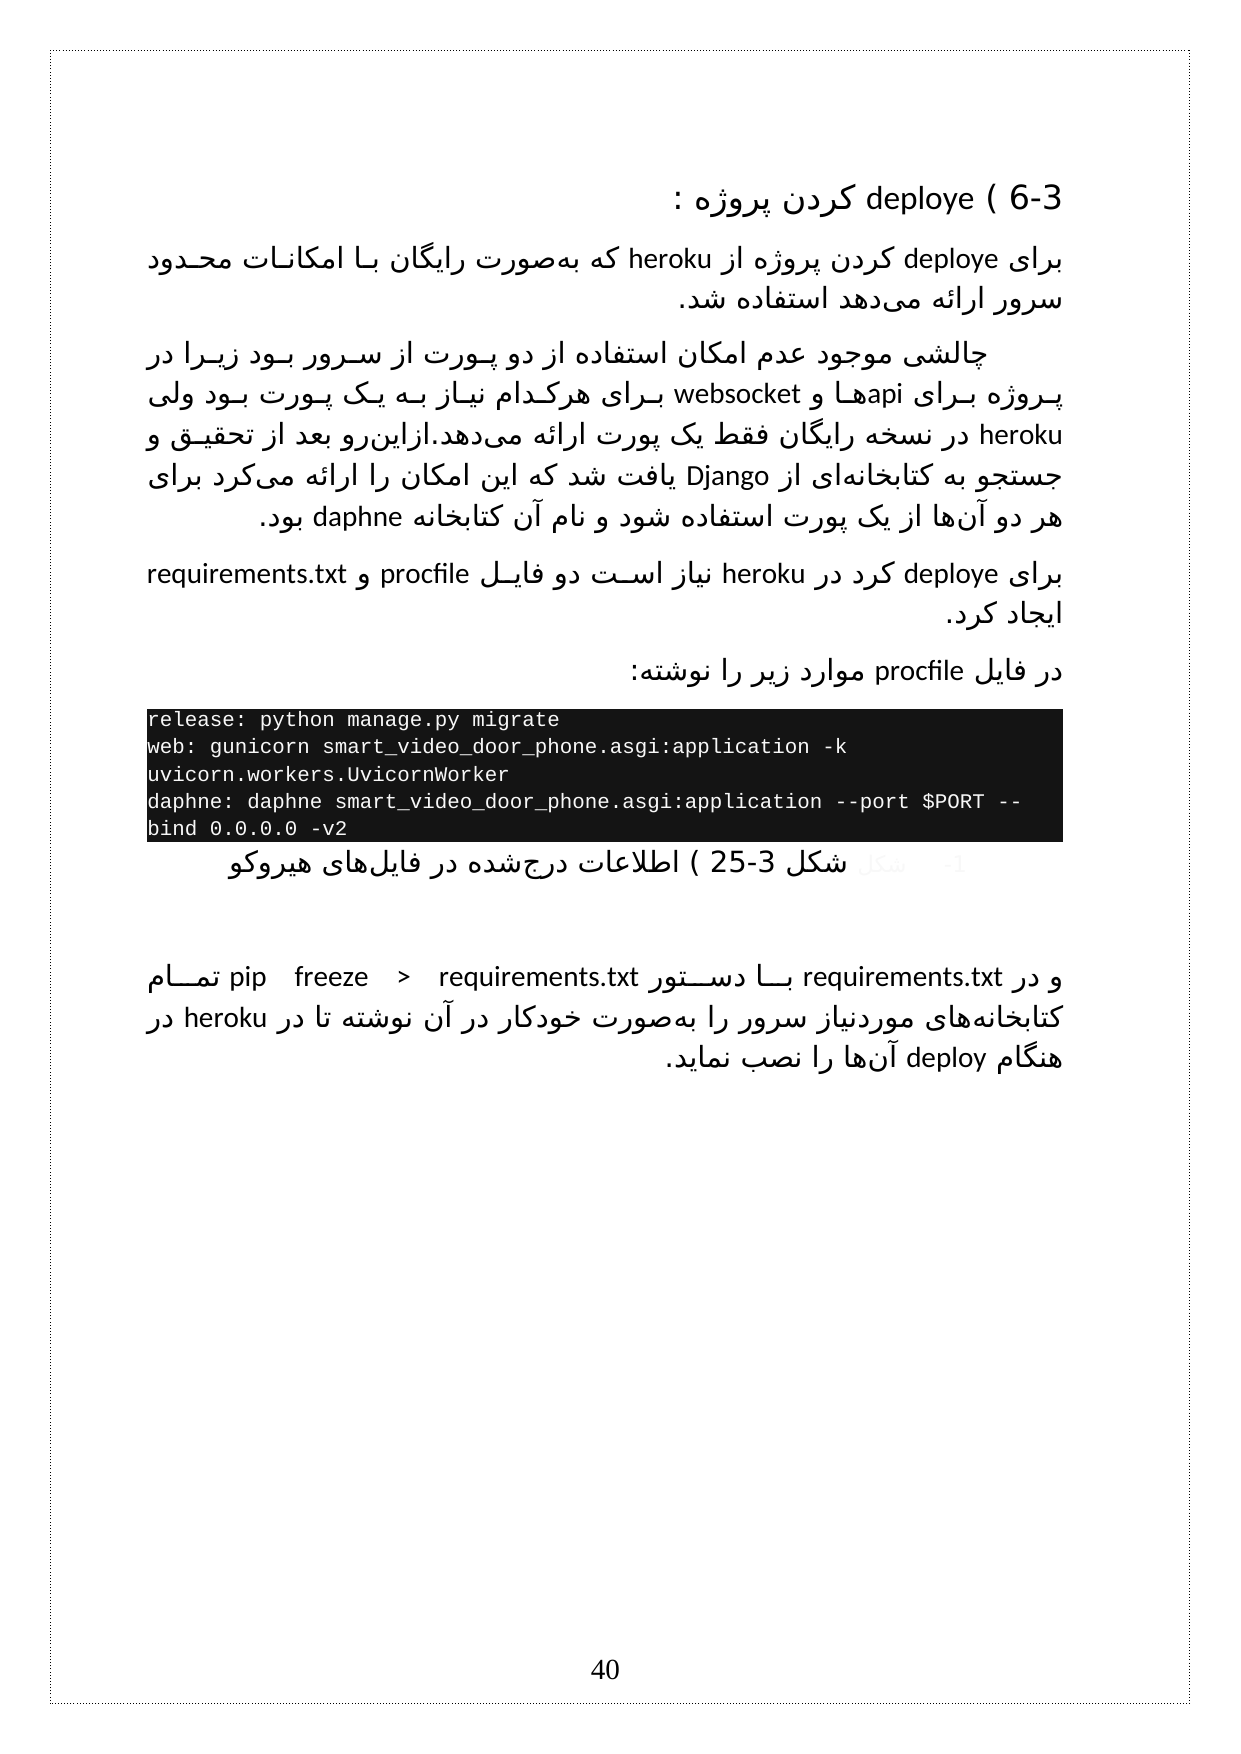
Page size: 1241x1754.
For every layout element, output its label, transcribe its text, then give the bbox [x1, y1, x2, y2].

text چالشی موجود عدم امکان استفاده از دو پورت از سرور بود زیرا در پروژه برای apiها و websocket برای هرکدام نیاز به یک پورت بود ولی heroku در نسخه رایگان فقط یک پورت ارائه می‌دهد.ازاین‌رو بعد از تحقیق و جستجو به کتابخانه‌ای از Django یافت شد که این امکان را ارائه می‌کرد برای هر دو آن‌ها از یک پورت استفاده شود و نام آن کتابخانه daphne بود. [147, 337, 1063, 533]
text برای deploye کرد در heroku نیاز است دو فایل procfile و requirements.txt ایجاد کرد. [147, 555, 1063, 630]
text 6-3 ) deploye کردن پروژه : [147, 177, 1063, 218]
text و در requirements.txt با دستور pip freeze > requirements.txt تمام کتابخانه‌های موردنیاز سرور را به‌صورت خودکار در آن نوشته تا در heroku در هنگام deploy آن‌ها را نصب نماید. [147, 958, 1063, 1075]
text در فایل procfile موارد زیر را نوشته: [147, 652, 1063, 687]
text release: python manage.py migrate web: gunicorn smart_video_door_phone.asgi:application -k uvicorn.workers.UvicornWorker daphne: daphne smart_video_door_phone.asgi:application --port $PORT -- [147, 709, 1063, 814]
text bind 0.0.0.0 -v2 [147, 818, 1063, 842]
text برای deploye کردن پروژه از heroku که به‌صورت رایگان با امکانات محدود سرور ارائه می‌دهد استفاده شد. [147, 240, 1063, 315]
list شکل شکل 3-25 ) اطلاعات درج‌شده در فایل‌های هیروکو [147, 845, 1026, 879]
